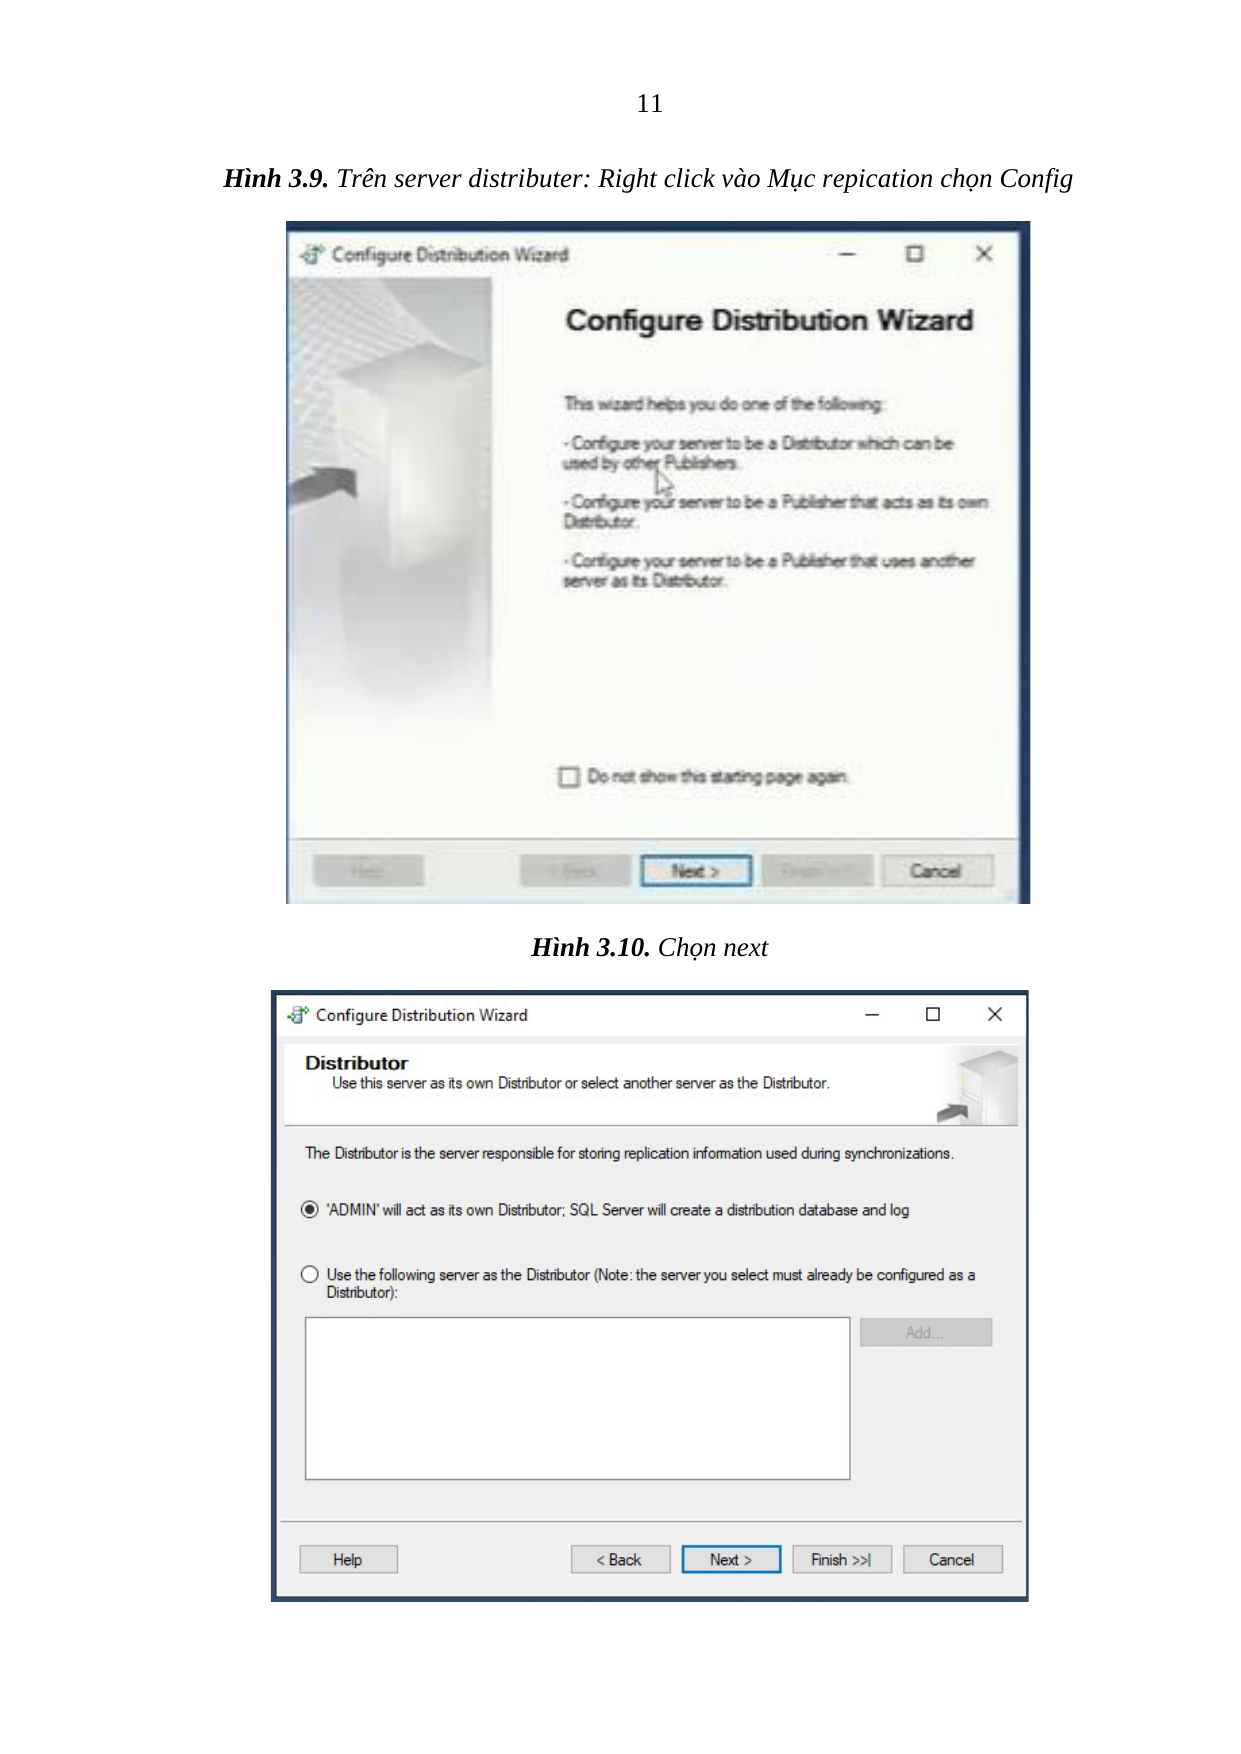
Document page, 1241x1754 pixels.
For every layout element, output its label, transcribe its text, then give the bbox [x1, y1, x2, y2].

picture [270, 990, 1029, 1602]
picture [286, 221, 1031, 904]
